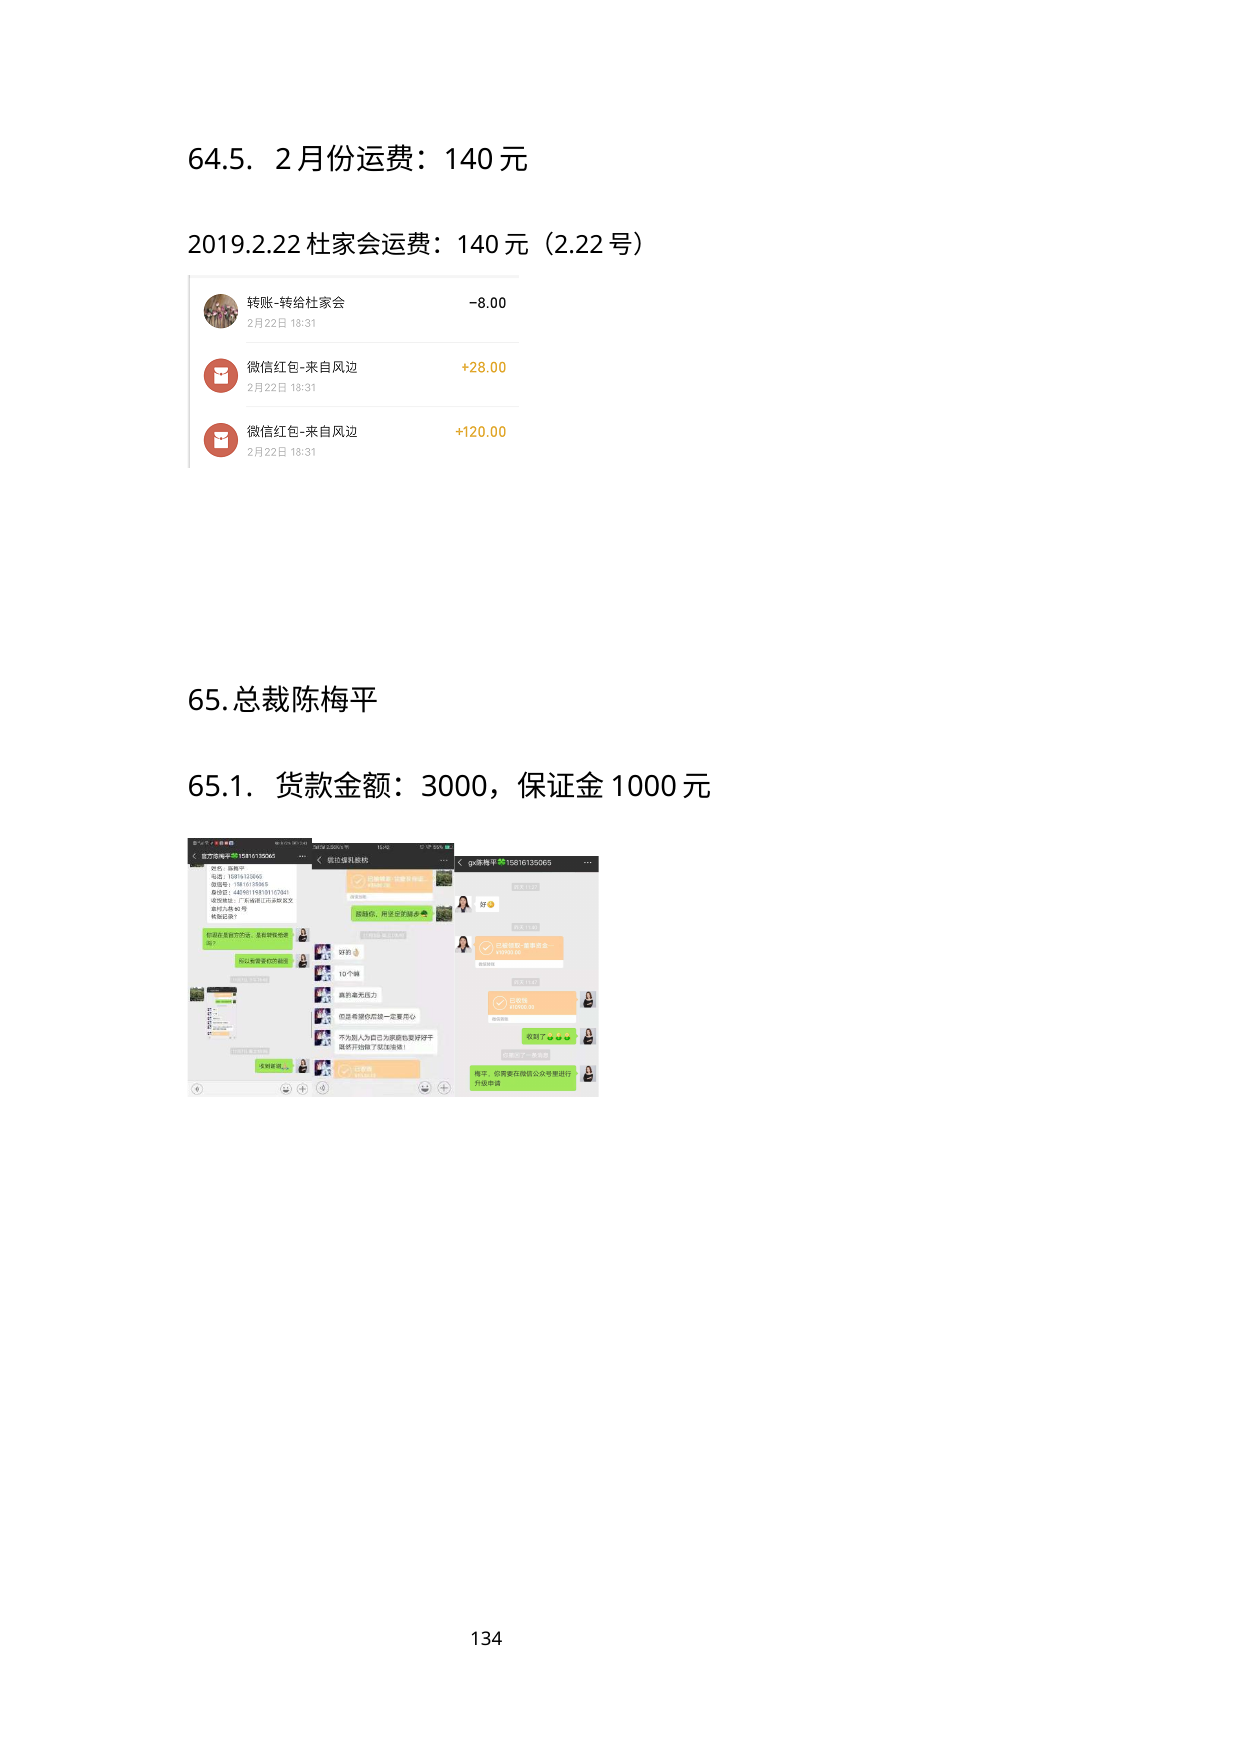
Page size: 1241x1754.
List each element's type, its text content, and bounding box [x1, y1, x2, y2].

text 2019.2.22杜家会运费：140元（2.22号） [187, 210, 1053, 275]
subtitle 总裁陈梅平 [187, 665, 1053, 730]
subtitle 货款金额：3000，保证金1000元 [187, 751, 1053, 816]
picture [187, 838, 599, 1097]
picture [187, 275, 519, 468]
subtitle 2月份运费：140元 [187, 124, 1053, 189]
